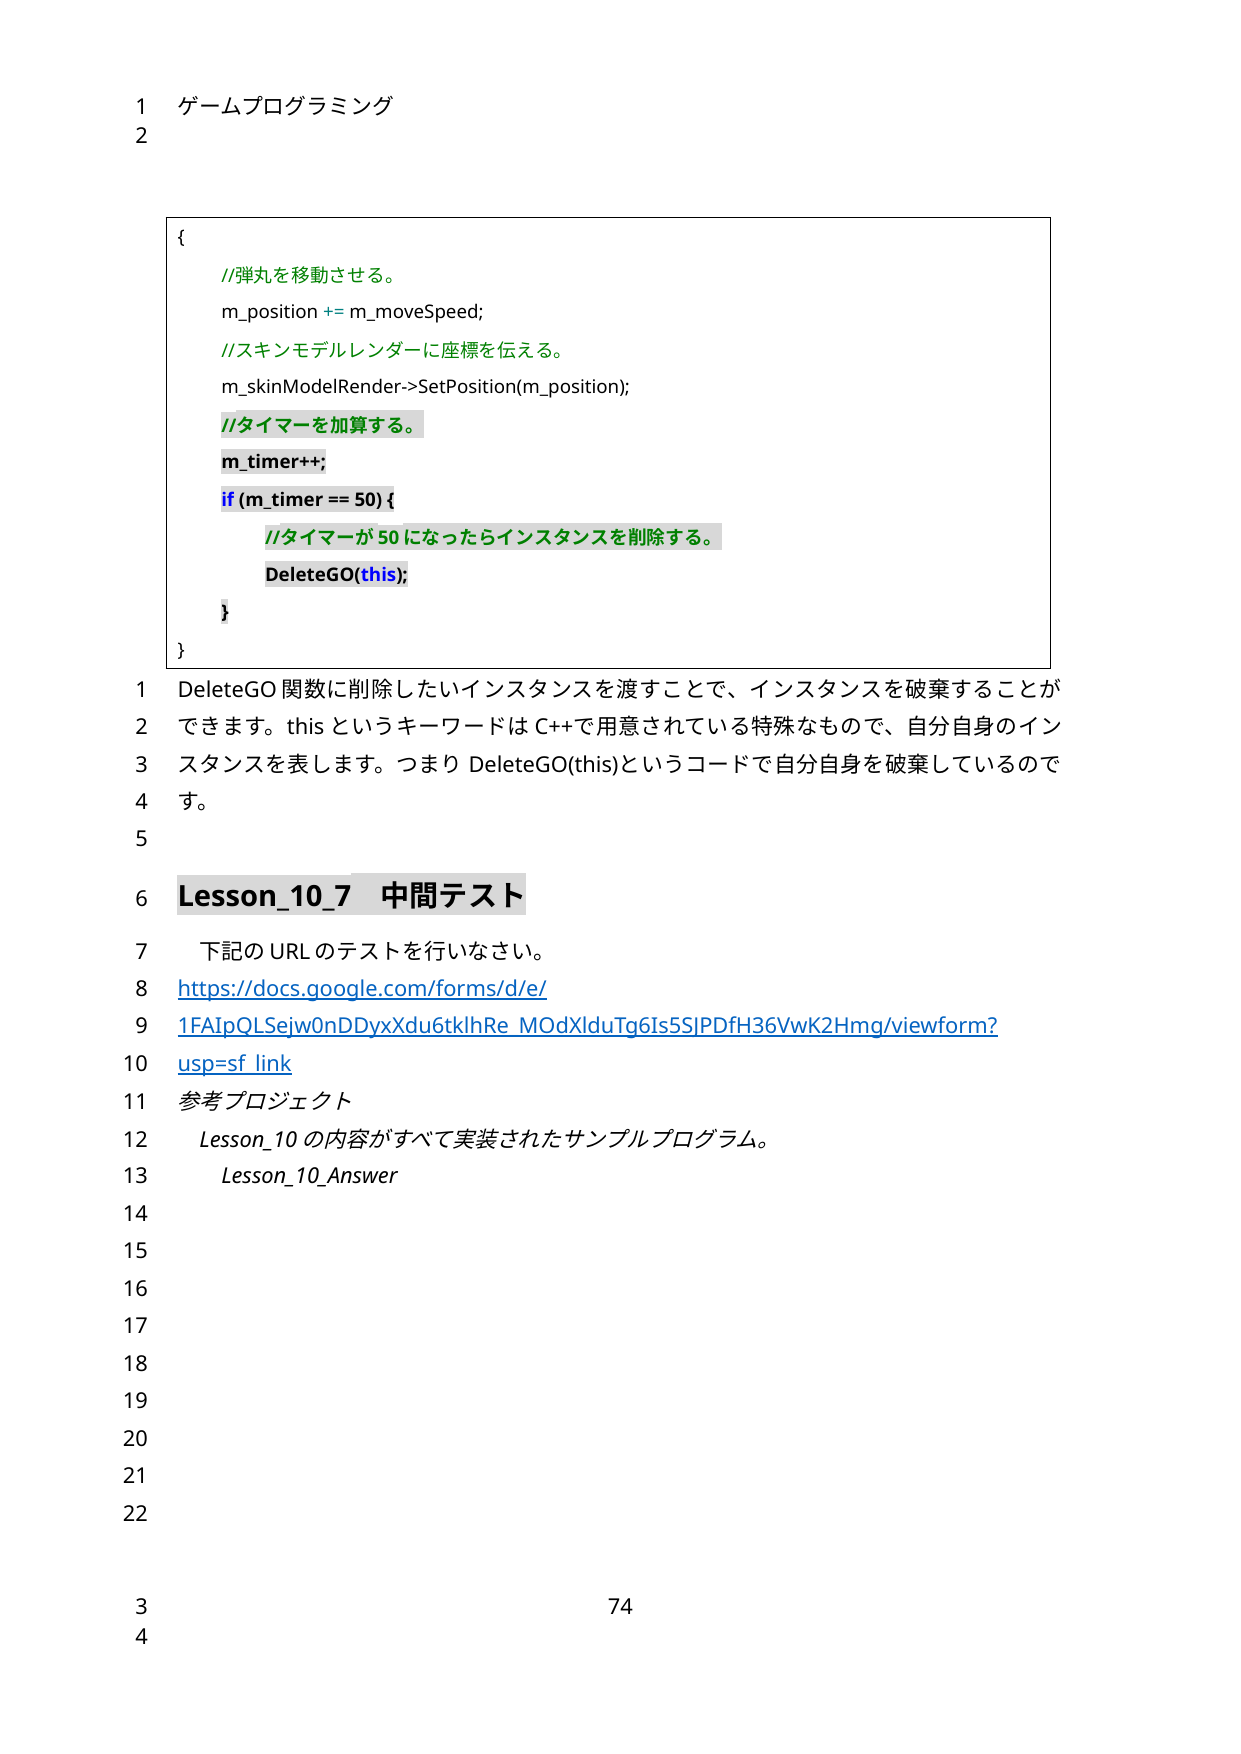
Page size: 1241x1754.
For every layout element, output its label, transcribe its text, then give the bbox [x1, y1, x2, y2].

text Lesson_10_Answer [177, 1156, 1063, 1194]
text https://docs.google.com/forms/d/e/1FAIpQLSejw0nDDyxXdu6tklhRe_MOdXlduTg6Is5SJPDfH36VwK2Hmg/viewform?usp=sf_link [177, 969, 1063, 1081]
text 参考プロジェクト [177, 1081, 1063, 1119]
text 下記のURLのテストを行いなさい。 [177, 931, 1063, 969]
text DeleteGO関数に削除したいインスタンスを渡すことで、インスタンスを破棄することができます。thisというキーワードはC++で用意されている特殊なもので、自分自身のインスタンスを表します。つまりDeleteGO(this)というコードで自分自身を破棄しているのです。 [177, 669, 1063, 819]
subtitle Lesson_10_7 中間テスト [177, 856, 1063, 931]
text Lesson_10の内容がすべて実装されたサンプルプログラム。 [177, 1119, 1063, 1156]
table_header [167, 218, 1050, 668]
